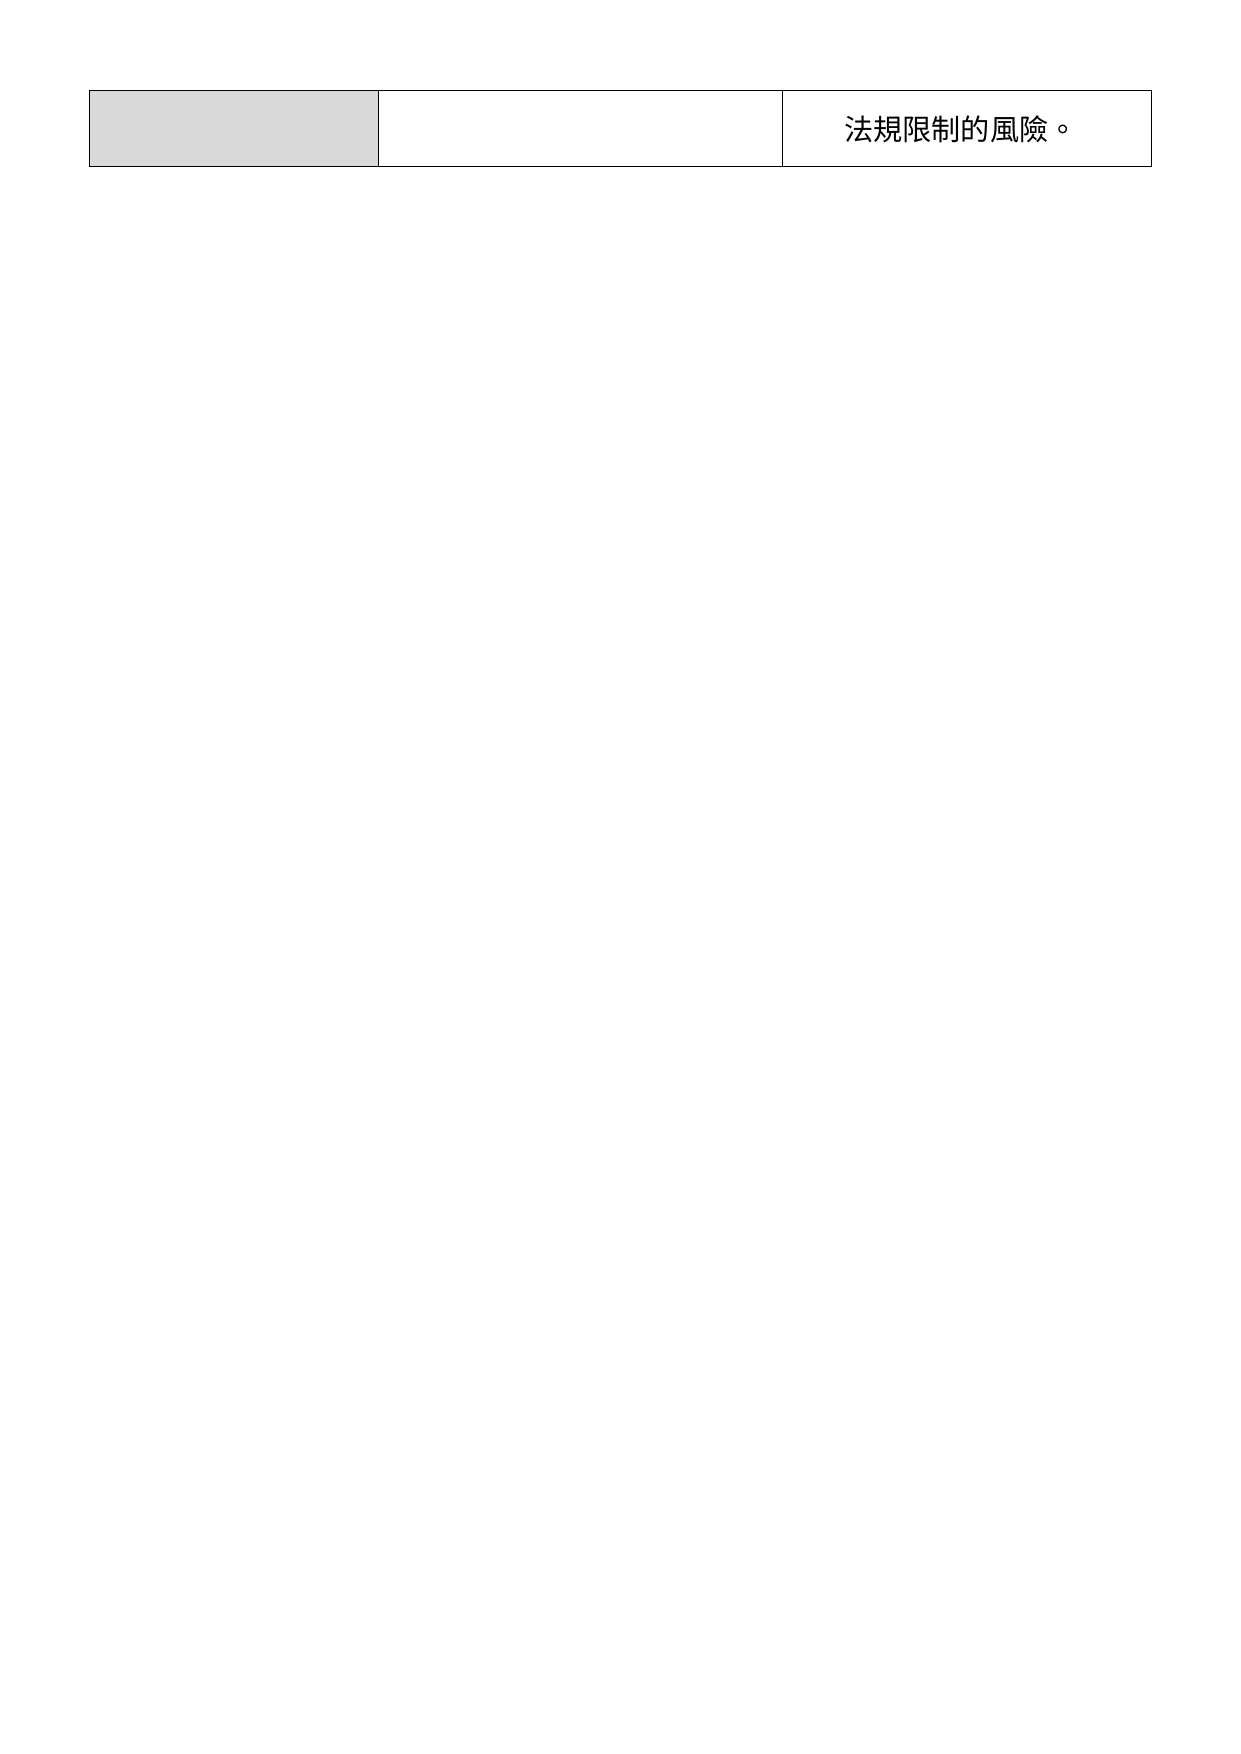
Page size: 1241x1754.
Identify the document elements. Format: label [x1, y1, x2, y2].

table_cell [783, 91, 1151, 166]
table_cell [379, 91, 782, 166]
table_cell [90, 91, 378, 166]
